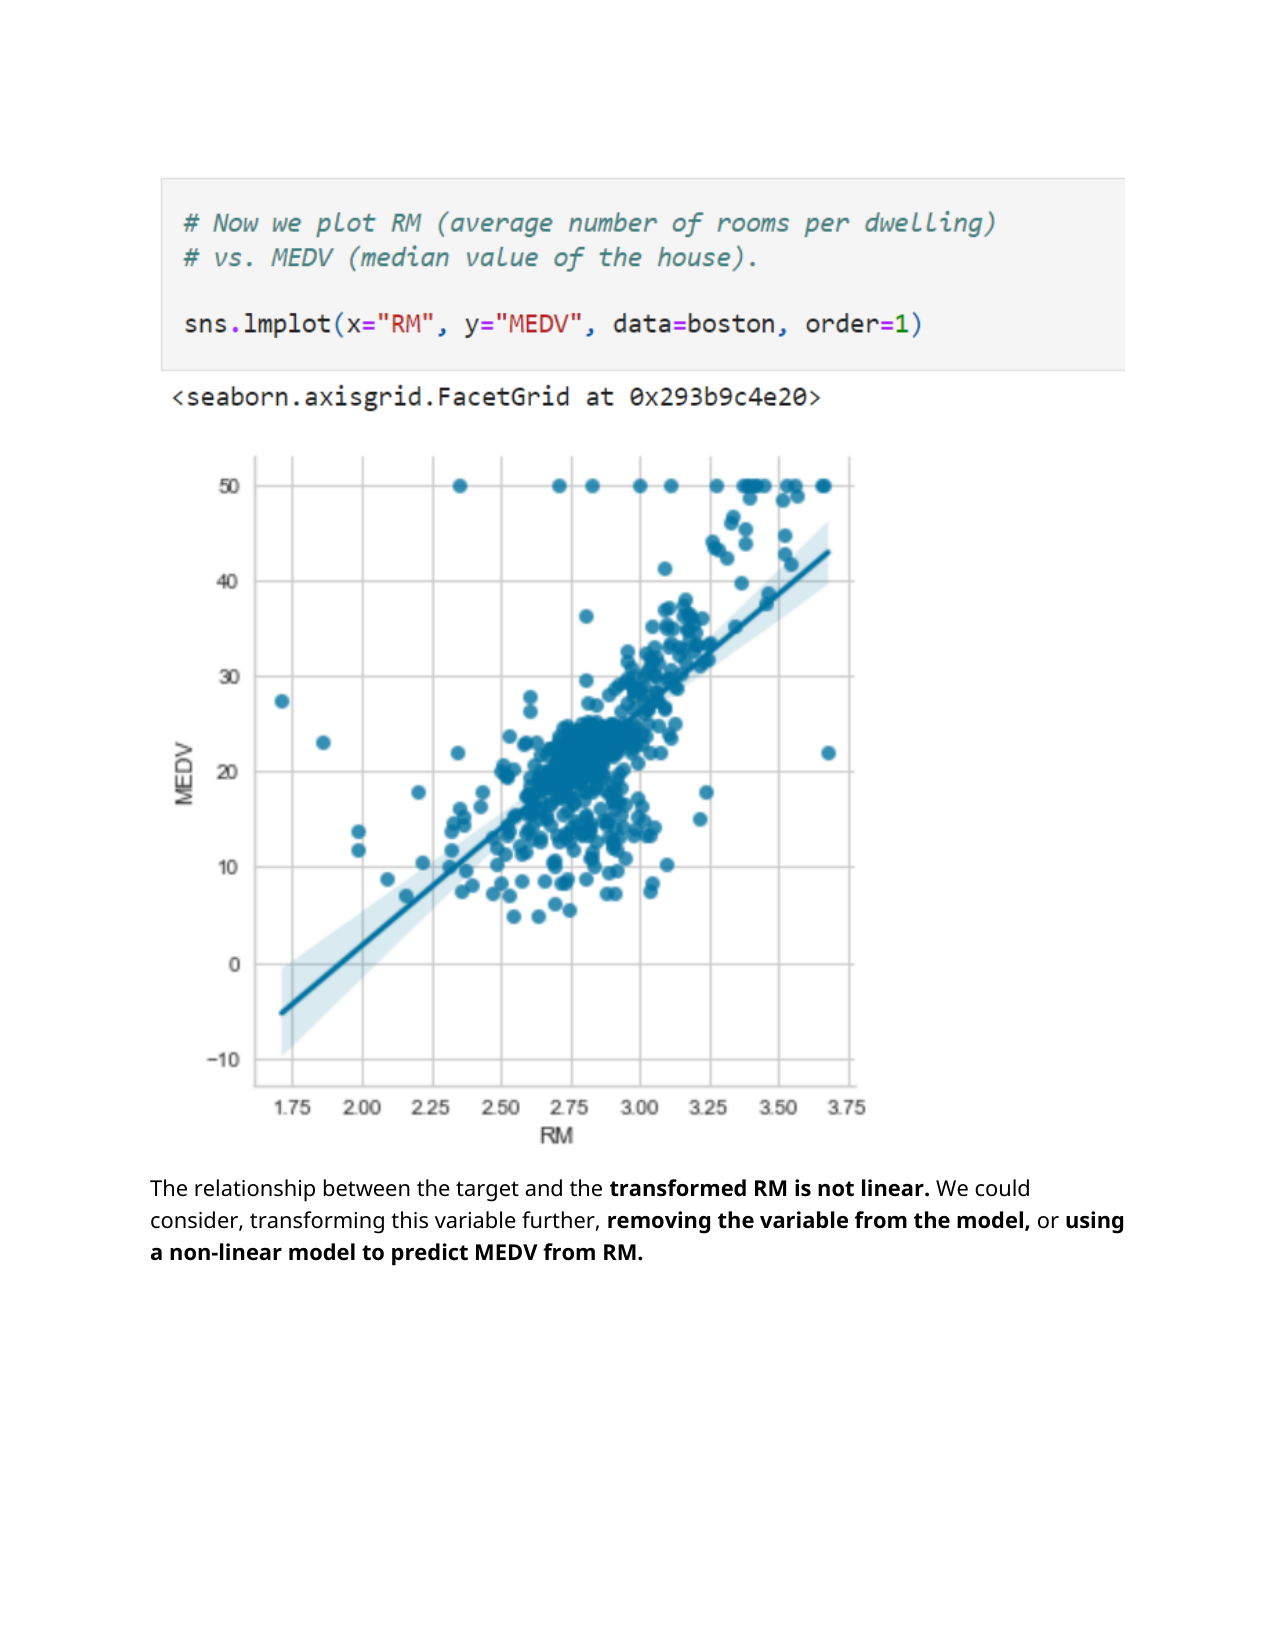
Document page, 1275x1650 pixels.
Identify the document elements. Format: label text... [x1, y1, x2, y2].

text The relationship between the target and the transformed RM is not linear. We could consider, transforming this variable further, removing the variable from the model, or using a non-linear model to predict MEDV from RM. [150, 1235, 1125, 1267]
picture [150, 150, 1125, 1154]
text The relationship between the target and the transformed RM is not linear. We could consider, transforming this variable further, removing the variable from the model, or using a non-linear model to predict MEDV from RM. [150, 1173, 1125, 1205]
